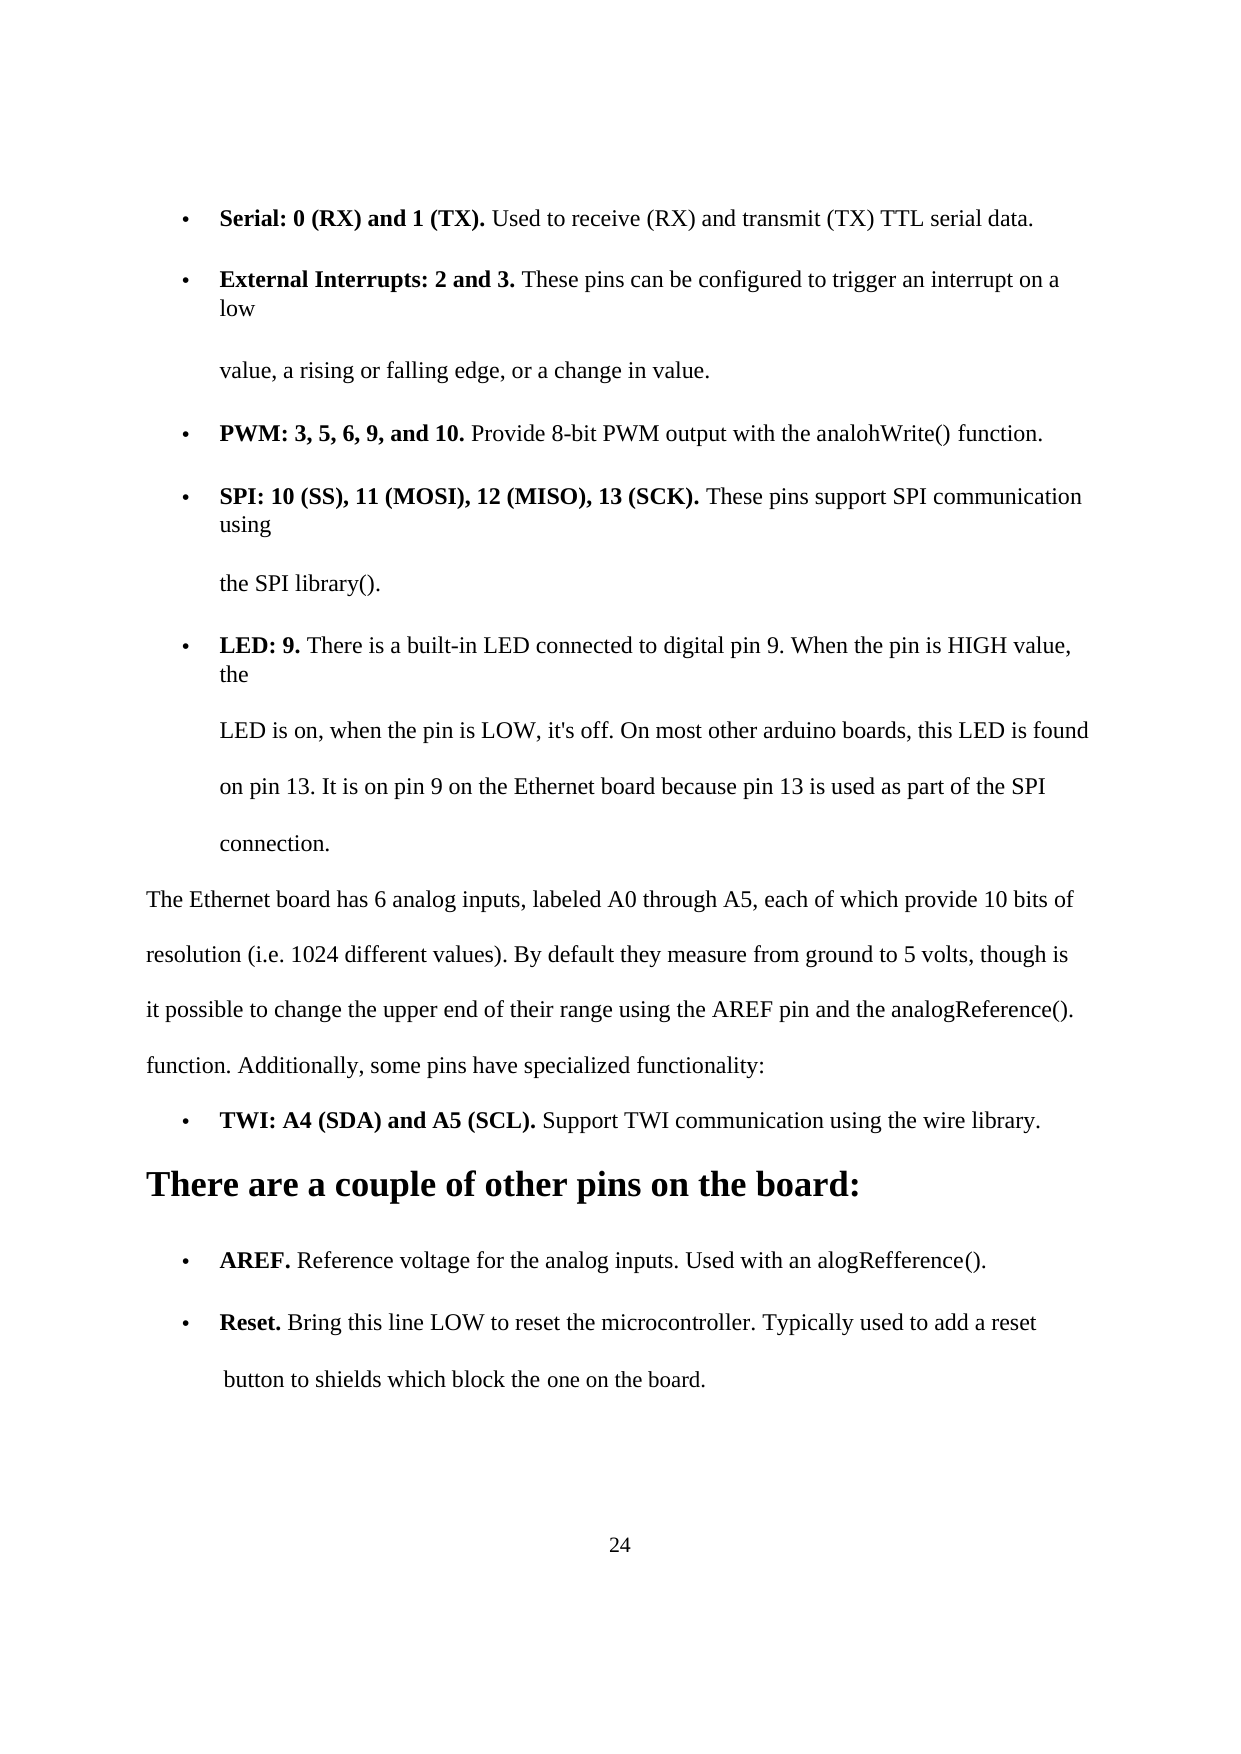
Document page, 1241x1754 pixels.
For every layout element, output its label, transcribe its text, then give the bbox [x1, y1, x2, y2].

text resolution (i.e. 1024 different values). By default they measure from ground to 5 volts, though is [146, 940, 1094, 968]
text 24 [146, 1532, 1094, 1557]
list SPI: 10 (SS), 11 (MOSI), 12 (MISO), 13 (SCK). These pins support SPI communication using [182, 482, 1094, 537]
list Serial: 0 (RX) and 1 (TX). Used to receive (RX) and transmit (TX) TTL serial data. [182, 204, 1094, 232]
text the SPI library(). [219, 569, 1094, 596]
text The Ethernet board has 6 analog inputs, labeled A0 through A5, each of which provide 10 bits of [146, 885, 1094, 913]
list Reset. Bring this line LOW to reset the microcontroller. Typically used to add a reset [182, 1308, 1094, 1336]
text function. Additionally, some pins have specialized functionality: [146, 1051, 1094, 1078]
text on pin 13. It is on pin 9 on the Ethernet board because pin 13 is used as part of the SPI [219, 772, 1094, 800]
text LED is on, when the pin is LOW, it's off. On most other arduino boards, this LED is found [219, 716, 1094, 743]
text connection. [219, 829, 1094, 856]
list TWI: A4 (SDA) and A5 (SCL). Support TWI communication using the wire library. [182, 1106, 1094, 1133]
list PWM: 3, 5, 6, 9, and 10. Provide 8-bit PWM output with the analohWrite() function. [182, 419, 1094, 447]
text There are a couple of other pins on the board: [146, 1162, 1094, 1204]
text value, a rising or falling edge, or a change in value. [219, 356, 1094, 384]
text it possible to change the upper end of their range using the AREF pin and the analogReference(). [146, 995, 1094, 1023]
text button to shields which block the one on the board. [146, 1364, 1094, 1392]
list AREF. Reference voltage for the analog inputs. Used with an alogRefference(). [182, 1246, 1094, 1274]
list External Interrupts: 2 and 3. These pins can be configured to trigger an interrupt on a low [182, 265, 1094, 321]
list LED: 9. There is a built-in LED connected to digital pin 9. When the pin is HIGH value, the [182, 631, 1094, 687]
